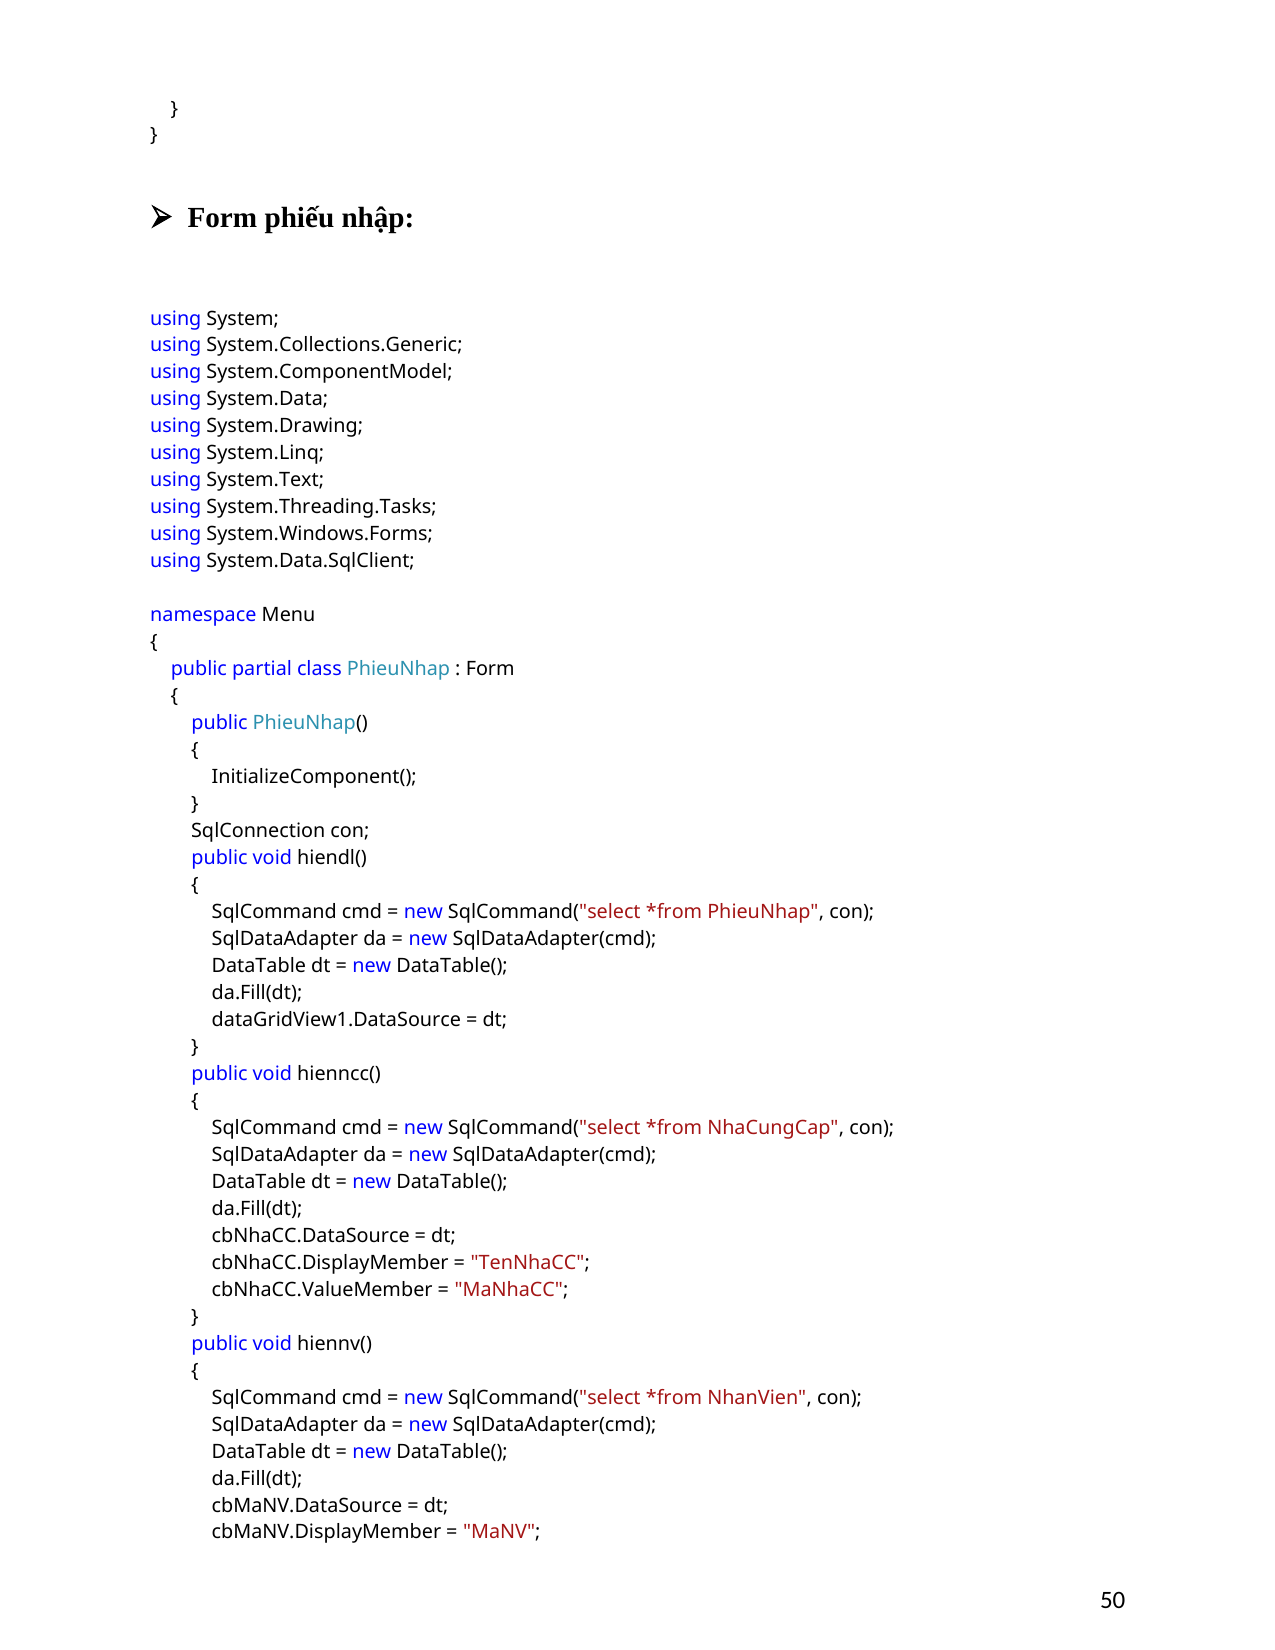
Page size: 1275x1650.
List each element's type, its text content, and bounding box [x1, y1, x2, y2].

text public void hienncc() [150, 1059, 1125, 1086]
text using System.Drawing; [150, 412, 1125, 439]
text SqlCommand cmd = new SqlCommand("select *from PhieuNhap", con); [150, 897, 1125, 924]
text da.Fill(dt); [150, 1464, 1125, 1491]
text SqlDataAdapter da = new SqlDataAdapter(cmd); [150, 924, 1125, 951]
text using System.Data.SqlClient; [150, 547, 1125, 573]
text using System; [150, 304, 1125, 331]
text DataTable dt = new DataTable(); [150, 1167, 1125, 1194]
subtitle Form phiếu nhập: [150, 200, 1125, 233]
text } [150, 789, 1125, 816]
text public partial class PhieuNhap : Form [150, 654, 1125, 681]
text } [150, 94, 1125, 121]
text { [150, 681, 1125, 708]
text using System.ComponentModel; [150, 358, 1125, 385]
text DataTable dt = new DataTable(); [150, 1437, 1125, 1464]
text cbMaNV.DisplayMember = "MaNV"; [150, 1518, 1125, 1545]
text using System.Collections.Generic; [150, 331, 1125, 358]
text { [150, 627, 1125, 654]
text SqlCommand cmd = new SqlCommand("select *from NhaCungCap", con); [150, 1113, 1125, 1140]
text using System.Data; [150, 385, 1125, 412]
text } [150, 121, 1125, 148]
text da.Fill(dt); [150, 978, 1125, 1005]
text SqlDataAdapter da = new SqlDataAdapter(cmd); [150, 1410, 1125, 1437]
text { [150, 1356, 1125, 1383]
text } [150, 1032, 1125, 1059]
text using System.Text; [150, 466, 1125, 493]
text public void hiendl() [150, 843, 1125, 870]
text public PhieuNhap() [150, 708, 1125, 735]
text { [150, 735, 1125, 762]
text using System.Threading.Tasks; [150, 493, 1125, 519]
text da.Fill(dt); [150, 1194, 1125, 1221]
text cbMaNV.DataSource = dt; [150, 1491, 1125, 1518]
text InitializeComponent(); [150, 762, 1125, 789]
text { [150, 870, 1125, 897]
text using System.Windows.Forms; [150, 519, 1125, 547]
text SqlDataAdapter da = new SqlDataAdapter(cmd); [150, 1140, 1125, 1167]
text cbNhaCC.ValueMember = "MaNhaCC"; [150, 1275, 1125, 1302]
text { [150, 1086, 1125, 1113]
text SqlCommand cmd = new SqlCommand("select *from NhanVien", con); [150, 1383, 1125, 1410]
text SqlConnection con; [150, 816, 1125, 843]
text cbNhaCC.DataSource = dt; [150, 1221, 1125, 1248]
text cbNhaCC.DisplayMember = "TenNhaCC"; [150, 1248, 1125, 1275]
text namespace Menu [150, 601, 1125, 627]
text DataTable dt = new DataTable(); [150, 951, 1125, 978]
text public void hiennv() [150, 1329, 1125, 1356]
text using System.Linq; [150, 439, 1125, 466]
text dataGridView1.DataSource = dt; [150, 1005, 1125, 1032]
text } [150, 1302, 1125, 1329]
